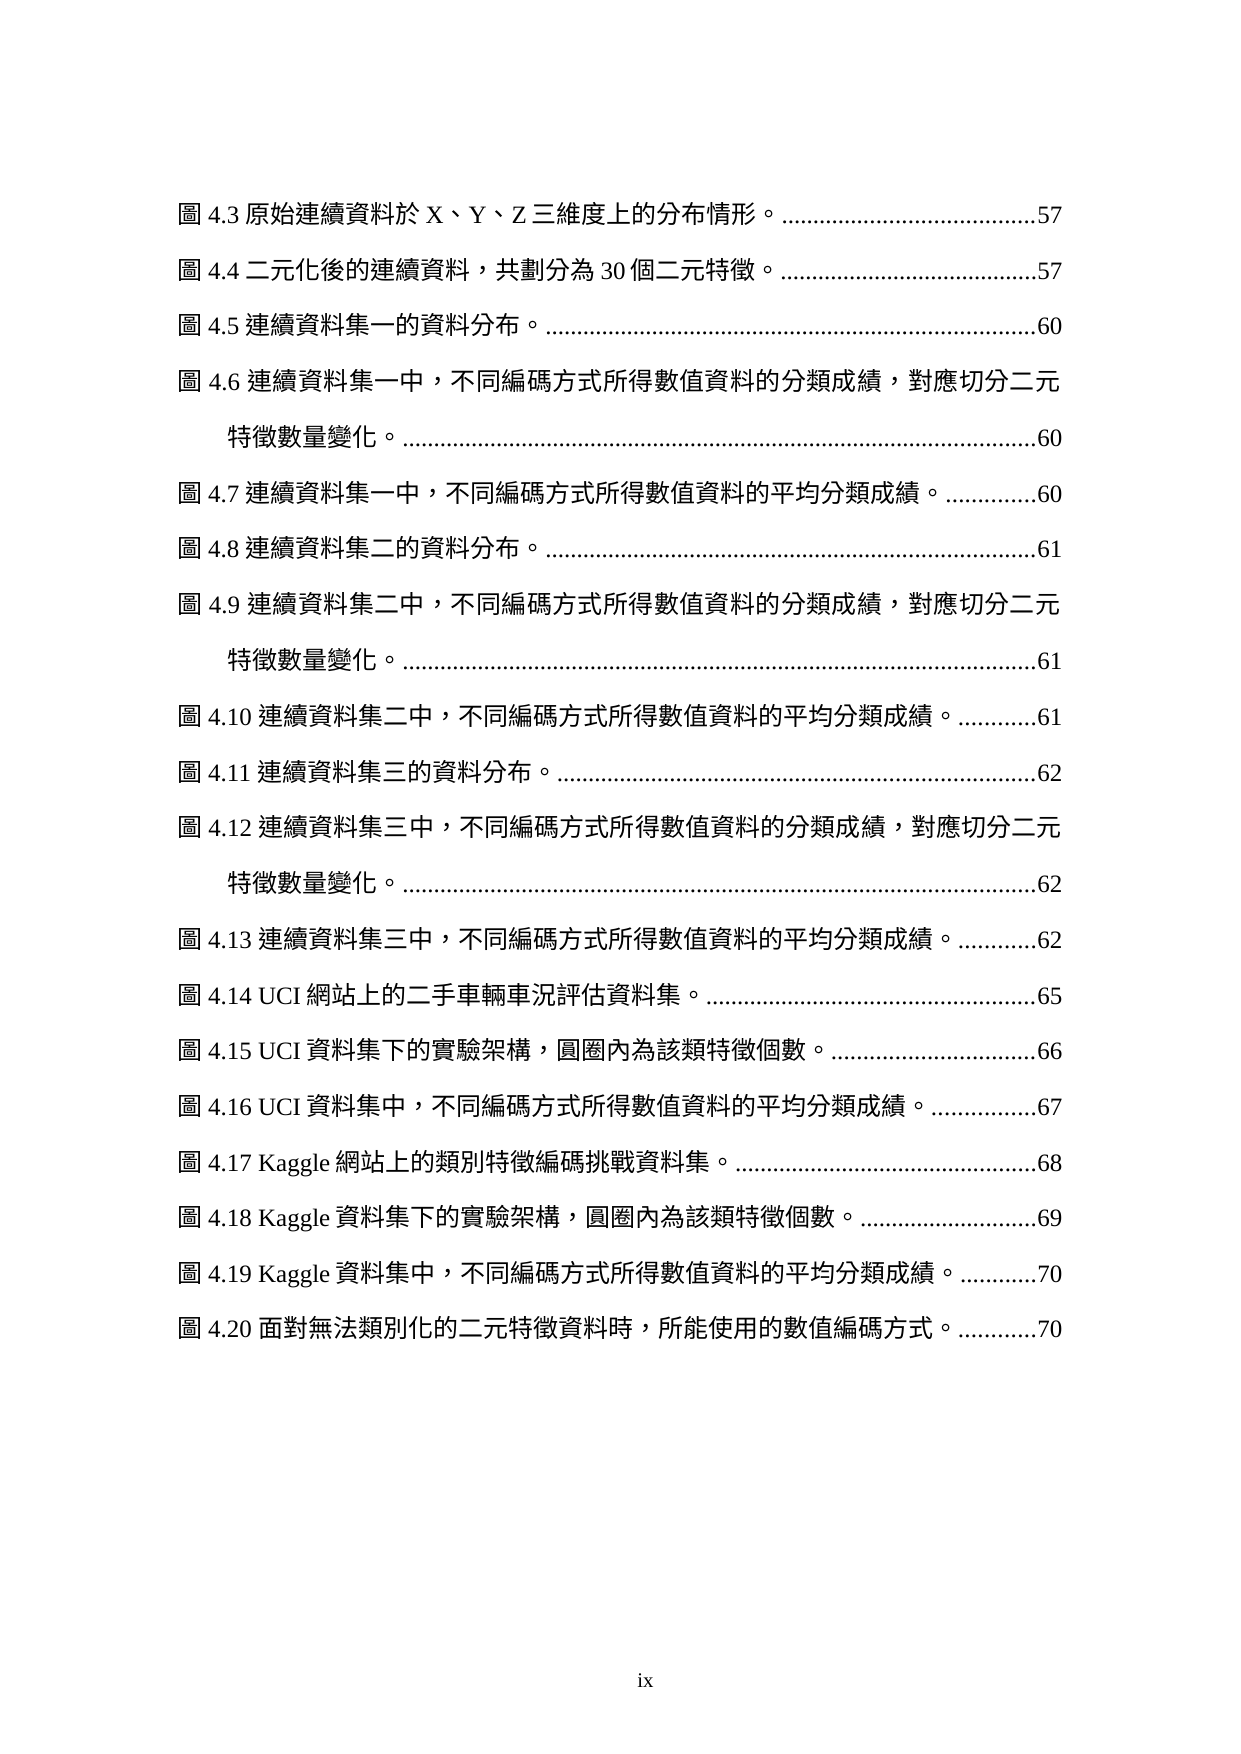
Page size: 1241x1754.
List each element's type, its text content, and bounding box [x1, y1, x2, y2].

text 圖 4.6 連續資料集一中，不同編碼方式所得數值資料的分類成績，對應切分二元特徵數量變化。 60 [177, 361, 1063, 454]
text 圖 4.10 連續資料集二中，不同編碼方式所得數值資料的平均分類成績。 61 [177, 696, 1063, 733]
text 圖 4.3 原始連續資料於X、Y、Z三維度上的分布情形。 57 [177, 194, 1063, 231]
text 圖 4.17 Kaggle網站上的類別特徵編碼挑戰資料集。 68 [177, 1141, 1063, 1179]
text 圖 4.18 Kaggle資料集下的實驗架構，圓圈內為該類特徵個數。 69 [177, 1197, 1063, 1234]
text 圖 4.12 連續資料集三中，不同編碼方式所得數值資料的分類成績，對應切分二元特徵數量變化。 62 [177, 807, 1063, 901]
text 圖 4.20 面對無法類別化的二元特徵資料時，所能使用的數值編碼方式。 70 [177, 1308, 1063, 1346]
text 圖 4.15 UCI資料集下的實驗架構，圓圈內為該類特徵個數。 66 [177, 1030, 1063, 1068]
text 圖 4.14 UCI網站上的二手車輛車況評估資料集。 65 [177, 974, 1063, 1012]
text 圖 4.16 UCI資料集中，不同編碼方式所得數值資料的平均分類成績。 67 [177, 1086, 1063, 1123]
text 圖 4.7 連續資料集一中，不同編碼方式所得數值資料的平均分類成績。 60 [177, 473, 1063, 510]
text 圖 4.5 連續資料集一的資料分布。 60 [177, 305, 1063, 343]
text 圖 4.19 Kaggle資料集中，不同編碼方式所得數值資料的平均分類成績。 70 [177, 1253, 1063, 1290]
text 圖 4.9 連續資料集二中，不同編碼方式所得數值資料的分類成績，對應切分二元特徵數量變化。 61 [177, 584, 1063, 678]
text 圖 4.4 二元化後的連續資料，共劃分為30個二元特徵。 57 [177, 249, 1063, 287]
text 圖 4.11 連續資料集三的資料分布。 62 [177, 751, 1063, 789]
text 圖 4.13 連續資料集三中，不同編碼方式所得數值資料的平均分類成績。 62 [177, 919, 1063, 956]
text 圖 4.8 連續資料集二的資料分布。 61 [177, 528, 1063, 566]
